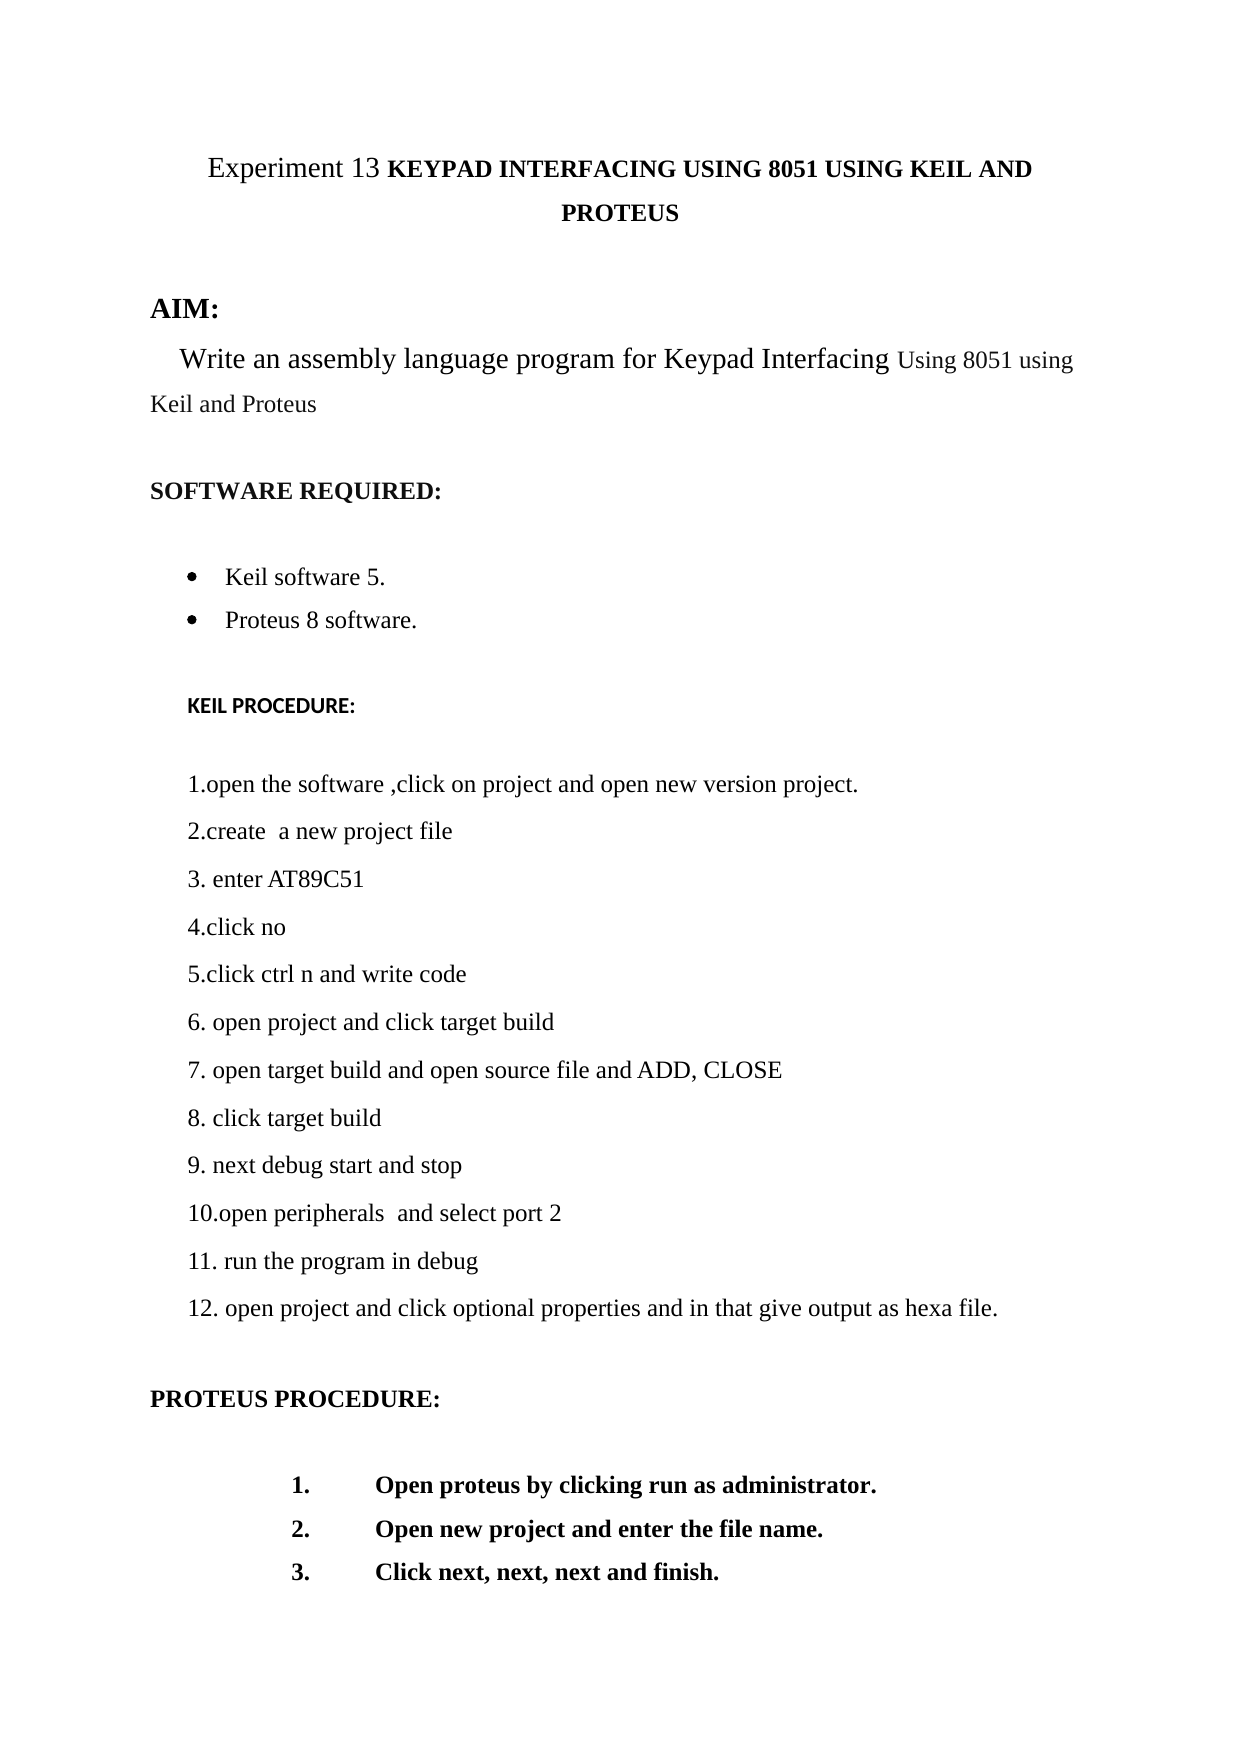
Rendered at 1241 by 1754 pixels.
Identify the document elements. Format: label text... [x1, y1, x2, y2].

text Experiment 13 KEYPAD INTERFACING USING 8051 USING KEIL AND PROTEUS [150, 150, 1090, 227]
text 4.click no [187, 912, 1090, 941]
text 11. run the program in debug [187, 1246, 1090, 1274]
text 2. Open new project and enter the file name. [291, 1514, 1090, 1542]
text 7. open target build and open source file and ADD, CLOSE [187, 1055, 1090, 1084]
text SOFTWARE REQUIRED: [150, 476, 1090, 548]
list Keil software 5. [187, 562, 1090, 591]
text 1.open the software ,click on project and open new version project. [187, 738, 1090, 797]
text 6. open project and click target build [187, 1007, 1090, 1036]
text 2.create a new project file [187, 816, 1090, 845]
text Write an assembly language program for Keypad Interfacing Using 8051 using Keil and Proteus [150, 342, 1090, 418]
text PROTEUS PROCEDURE: [150, 1384, 1090, 1413]
list Proteus 8 software. [187, 605, 1090, 634]
text KEIL PROCEDURE: [187, 691, 1090, 719]
text AIM: [150, 291, 1090, 325]
text 10.open peripherals and select port 2 [187, 1198, 1090, 1227]
text 8. click target build [187, 1103, 1090, 1131]
text 3. enter AT89C51 [187, 864, 1090, 893]
text 1. Open proteus by clicking run as administrator. [291, 1471, 1090, 1499]
text 9. next debug start and stop [187, 1150, 1090, 1179]
text 12. open project and click optional properties and in that give output as hexa file. [187, 1293, 1090, 1322]
text 3. Click next, next, next and finish. [291, 1557, 1090, 1586]
text 5.click ctrl n and write code [187, 959, 1090, 988]
